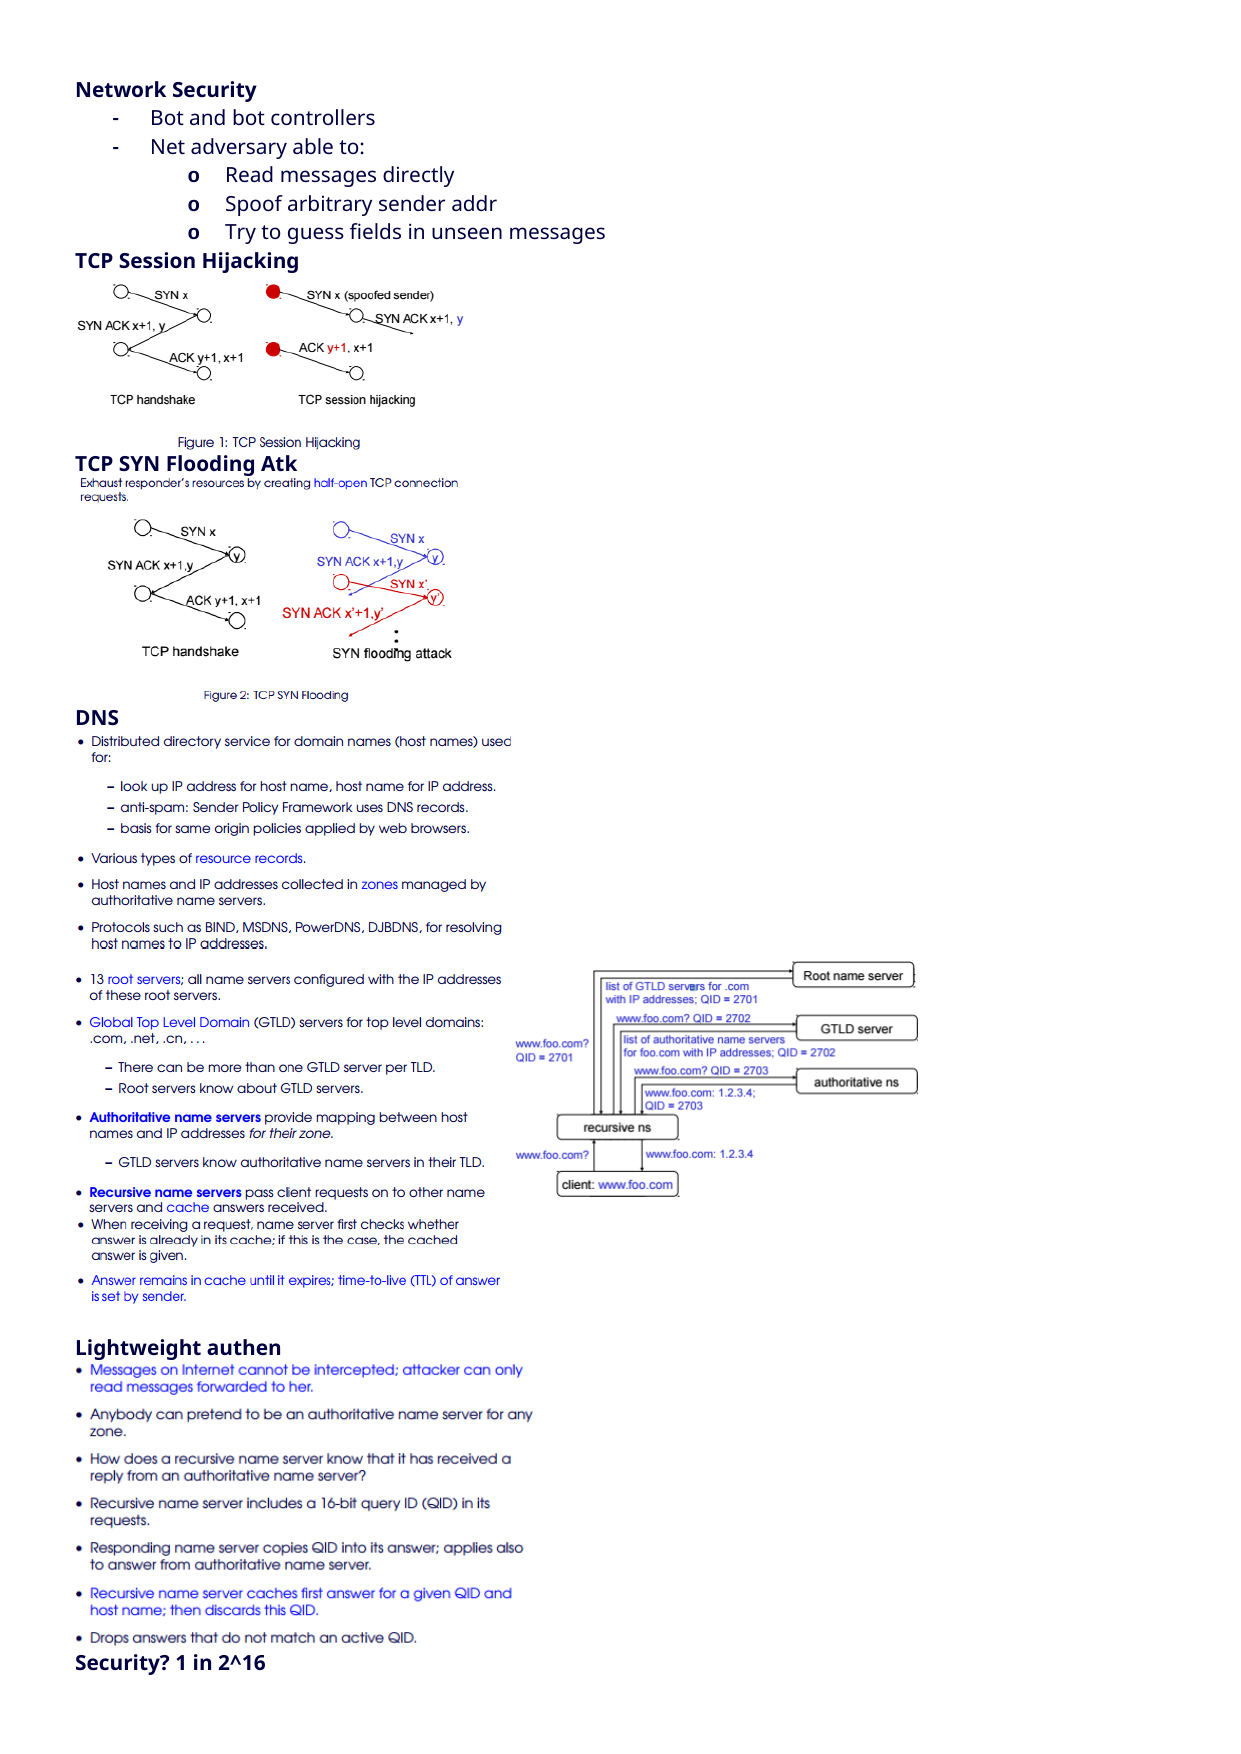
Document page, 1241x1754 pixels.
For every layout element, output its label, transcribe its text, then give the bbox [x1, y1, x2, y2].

text Security? 1 in 2^16 [75, 1648, 1165, 1676]
list Read messages directly [187, 160, 1165, 189]
list Net adversary able to: [112, 132, 1165, 160]
text TCP SYN Flooding Atk [75, 449, 1165, 478]
text DNS [75, 703, 1165, 732]
list Bot and bot controllers [112, 103, 1165, 132]
text Lightweight authen [75, 1333, 1165, 1362]
text TCP Session Hijacking [75, 246, 1165, 274]
list Spoof arbitrary sender addr [187, 189, 1165, 217]
list Try to guess fields in unseen messages [187, 217, 1165, 246]
text Network Security [75, 75, 1165, 103]
